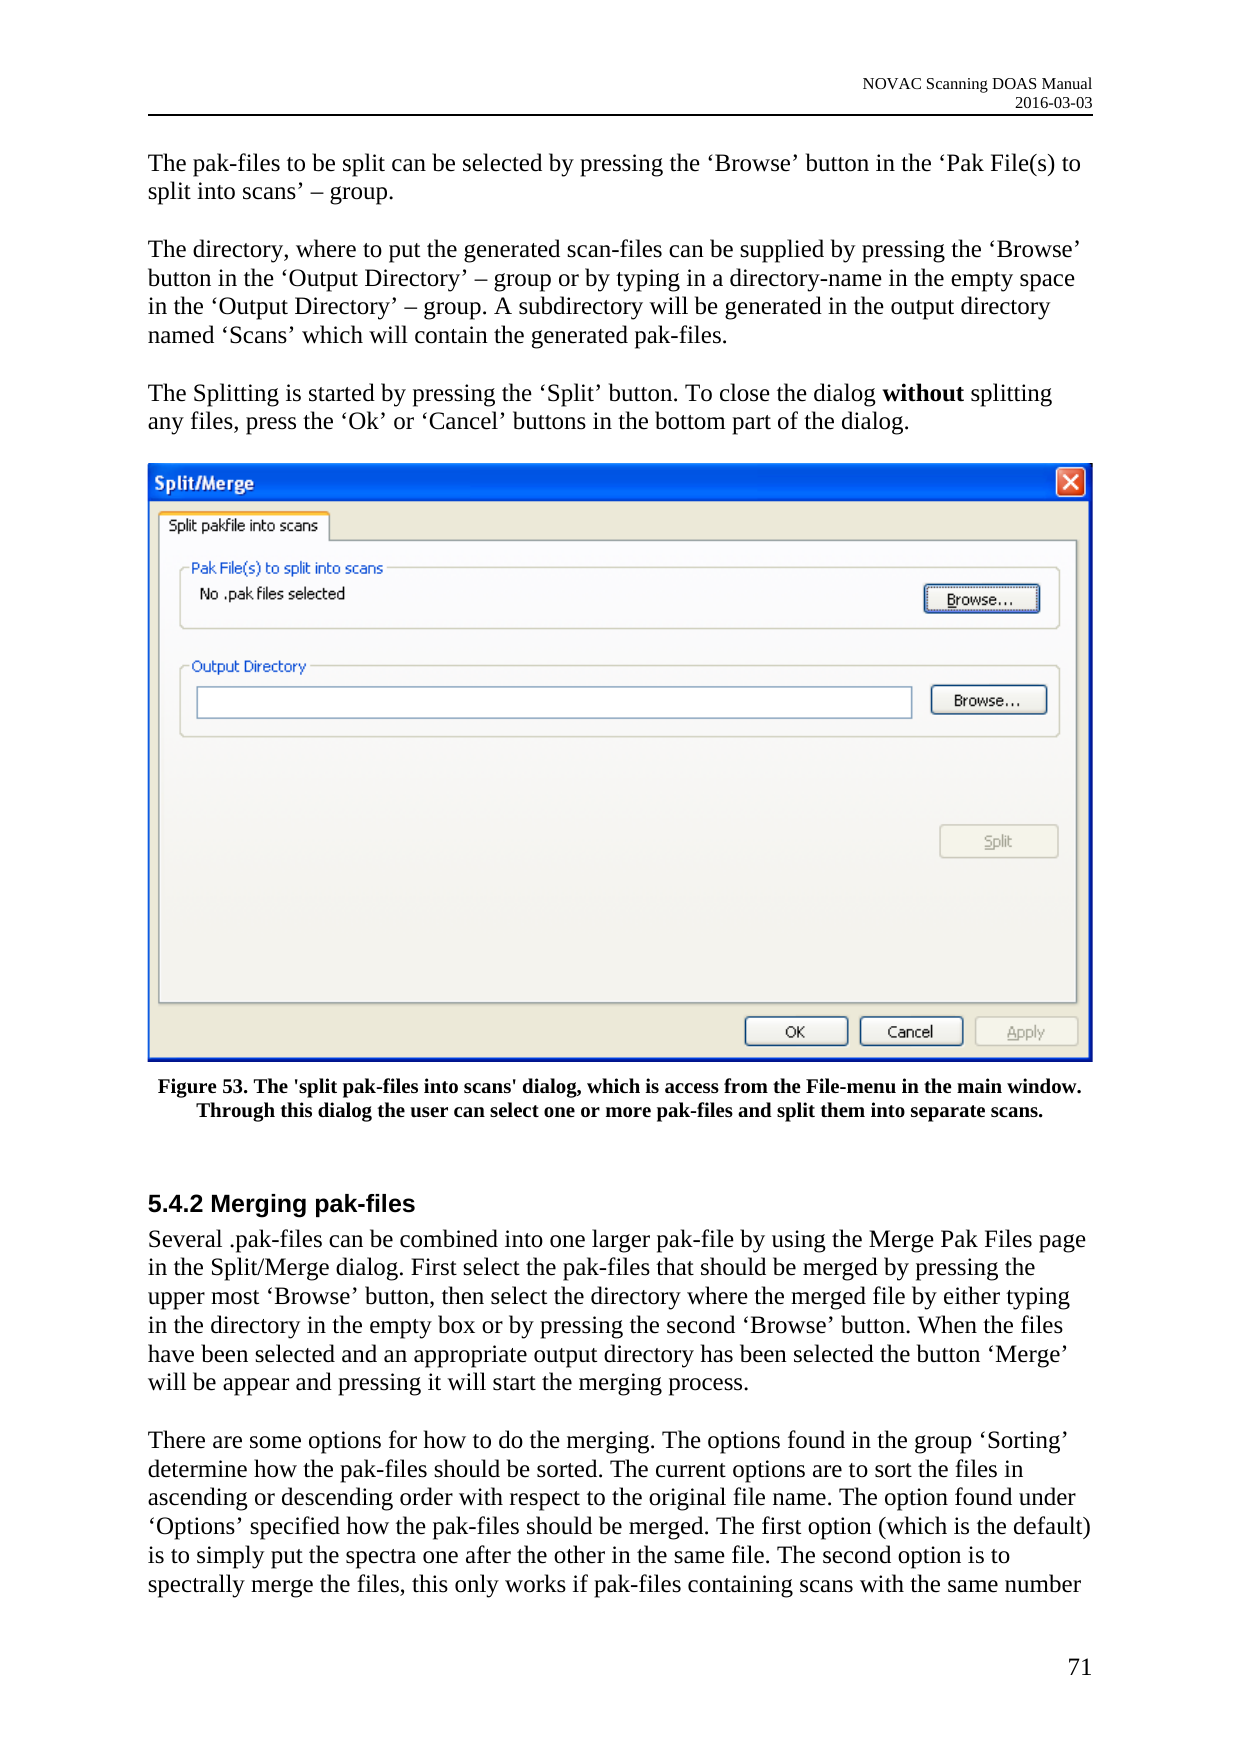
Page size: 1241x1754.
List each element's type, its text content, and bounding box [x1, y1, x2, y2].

text Figure . The 'split pak-files into scans' dialog, which is access from the File-menu in the main window. Through this dialog the user can select one or more pak-files and split them into separate scans. [148, 1074, 1093, 1122]
subtitle 5.4.2 Merging pak-files [148, 1189, 1093, 1217]
text The pak-files to be split can be selected by pressing the ‘Browse’ button in the ‘Pak File(s) to split into scans’ – group. [148, 148, 1093, 205]
picture [147, 463, 1093, 1062]
text The directory, where to put the generated scan-files can be supplied by pressing the ‘Browse’ button in the ‘Output Directory’ – group or by typing in a directory-name in the empty space in the ‘Output Directory’ – group. A subdirectory will be generated in the output directory named ‘Scans’ which will contain the generated pak-files. [148, 234, 1093, 349]
text The Splitting is started by pressing the ‘’ button. To close the dialog without splitting any files, press the ‘Ok’ or ‘Cancel’ buttons in the bottom part of the dialog. [148, 378, 1093, 435]
text Several .pak-files can be combined into one larger pak-file by using the Merge Pak Files page in the Split/Merge dialog. First select the pak-files that should be merged by pressing the upper most ‘Browse’ button, then select the directory where the merged file by either typing in the directory in the empty box or by pressing the second ‘Browse’ button. When the files have been selected and an appropriate output directory has been selected the button ‘Merge’ will be appear and pressing it will start the merging process. [148, 1224, 1093, 1396]
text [148, 1425, 1093, 1597]
